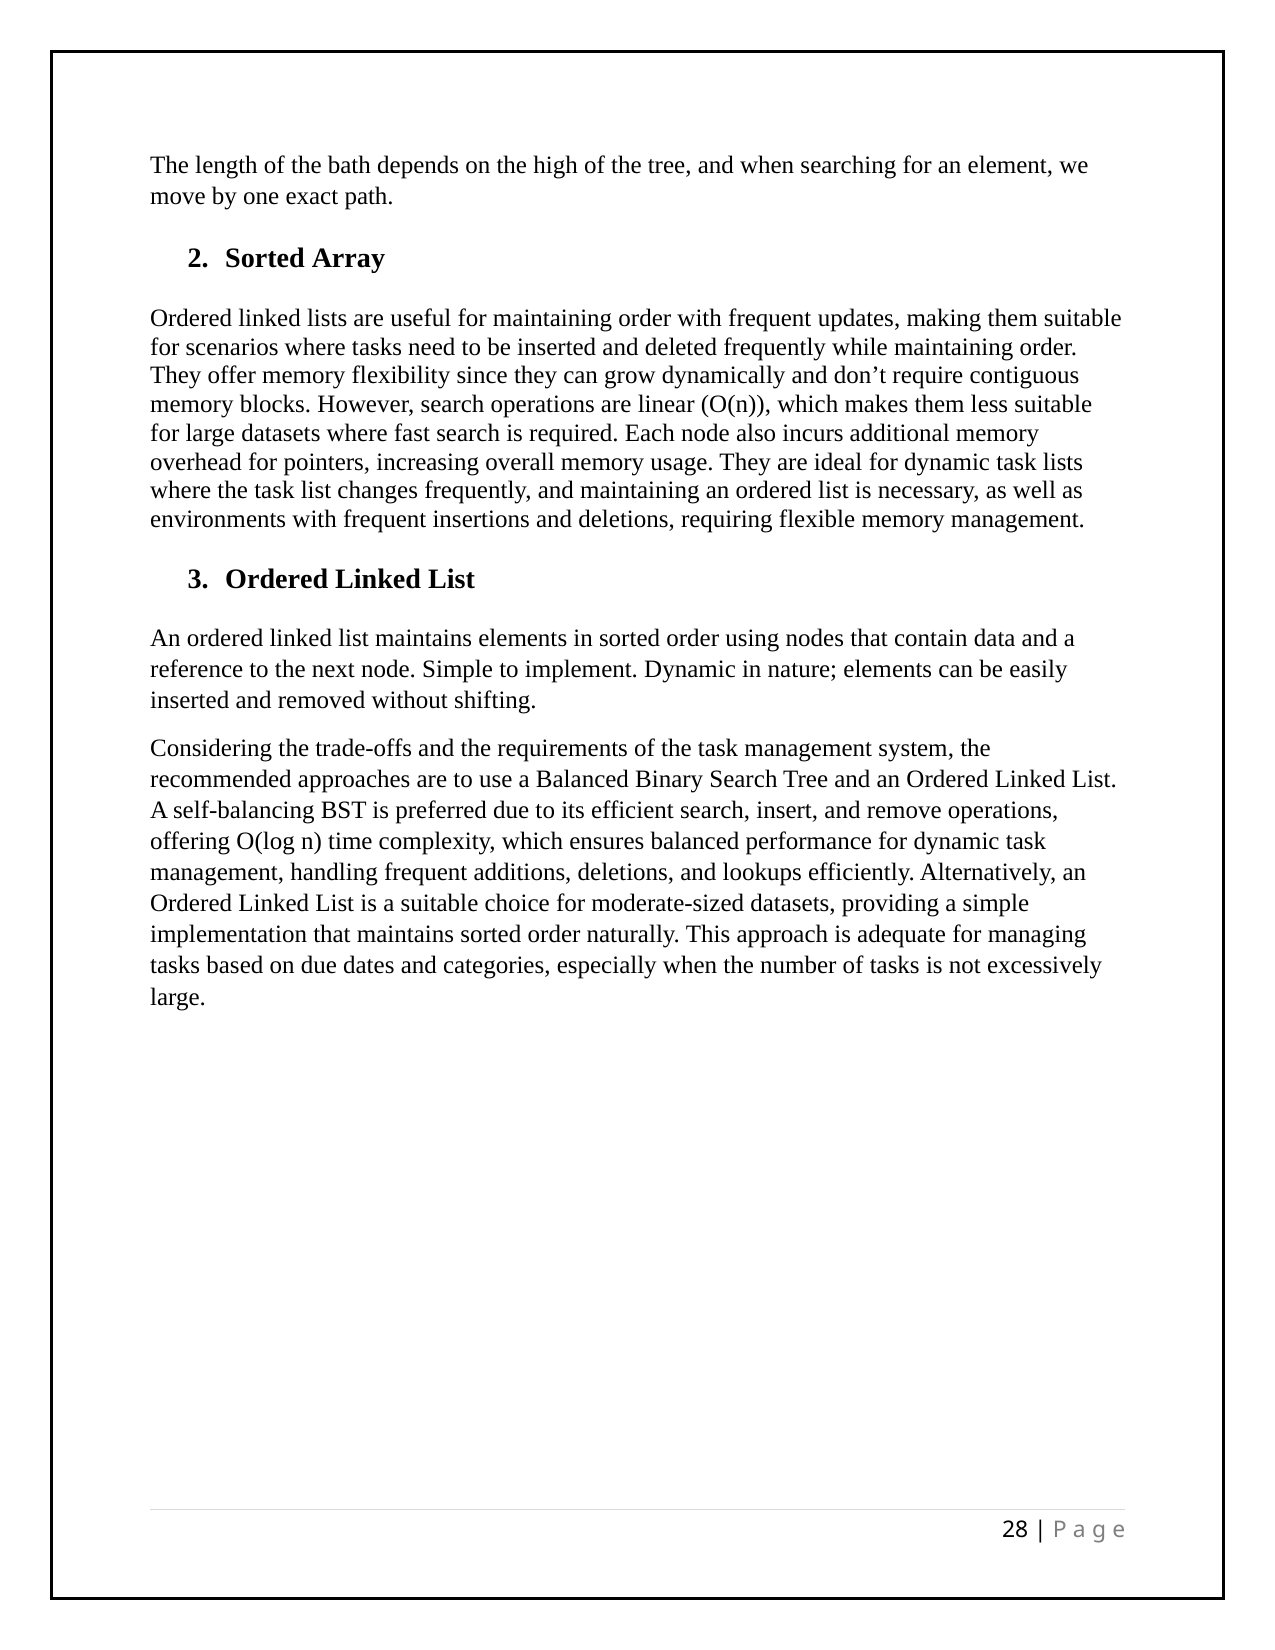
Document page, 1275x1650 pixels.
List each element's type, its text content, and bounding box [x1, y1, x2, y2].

text Considering the trade-offs and the requirements of the task management system, the recommended approaches are to use a Balanced Binary Search Tree and an Ordered Linked List. A self-balancing BST is preferred due to its efficient search, insert, and remove operations, offering O(log n) time complexity, which ensures balanced performance for dynamic task management, handling frequent additions, deletions, and lookups efficiently. Alternatively, an Ordered Linked List is a suitable choice for moderate-sized datasets, providing a simple implementation that maintains sorted order naturally. This approach is adequate for managing tasks based on due dates and categories, especially when the number of tasks is not excessively large. [150, 733, 1125, 1010]
text The length of the bath depends on the high of the tree, and when searching for an element, we move by one exact path. [150, 150, 1125, 210]
text An ordered linked list maintains elements in sorted order using nodes that contain data and a reference to the next node. Simple to implement. Dynamic in nature; elements can be easily inserted and removed without shifting. [150, 623, 1125, 714]
list Sorted Array [187, 241, 1125, 274]
list Ordered Linked List [187, 562, 1125, 594]
text Ordered linked lists are useful for maintaining order with frequent updates, making them suitable for scenarios where tasks need to be inserted and deleted frequently while maintaining order. They offer memory flexibility since they can grow dynamically and don’t require contiguous memory blocks. However, search operations are linear (O(n)), which makes them less suitable for large datasets where fast search is required. Each node also incurs additional memory overhead for pointers, increasing overall memory usage. They are ideal for dynamic task lists where the task list changes frequently, and maintaining an ordered list is necessary, as well as environments with frequent insertions and deletions, requiring flexible memory management. [150, 303, 1125, 533]
